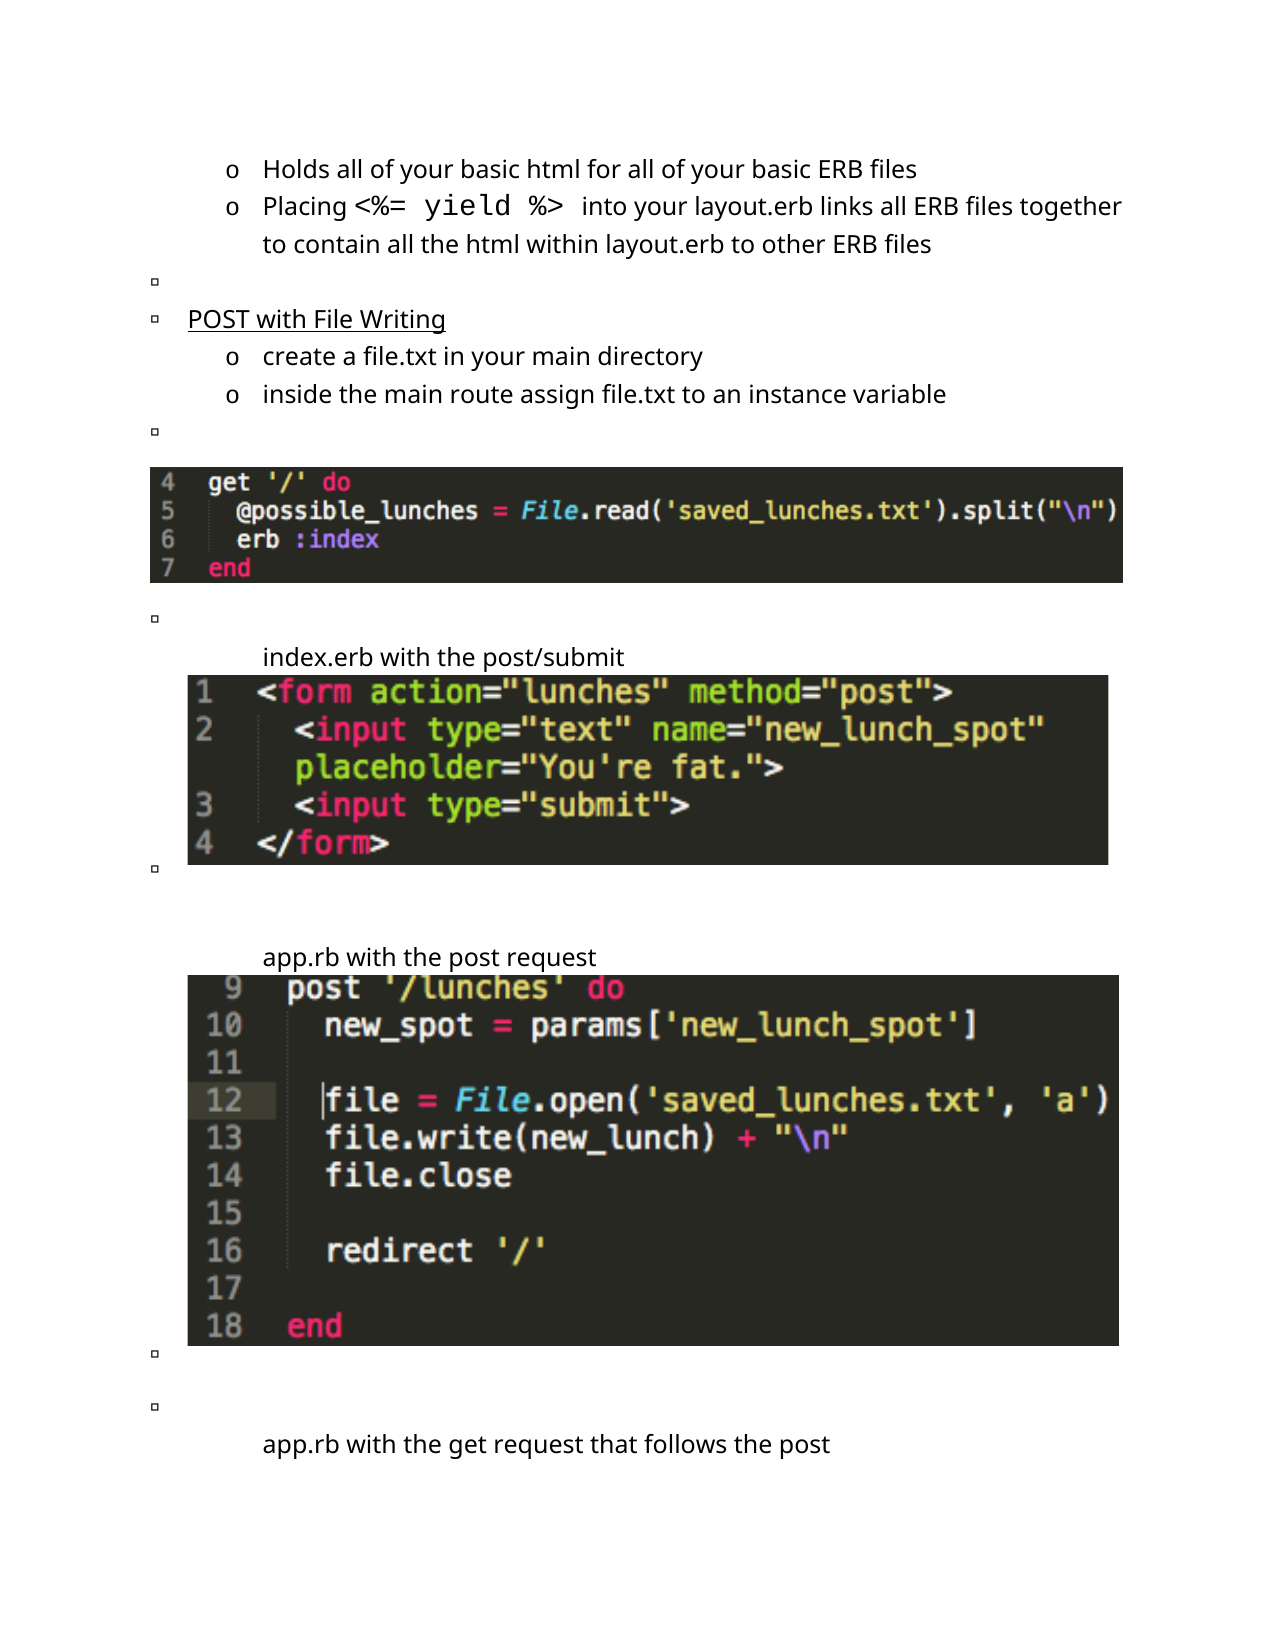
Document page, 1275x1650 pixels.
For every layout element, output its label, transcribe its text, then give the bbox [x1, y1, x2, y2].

text Holds all of your basic html for all of your basic ERB files [225, 150, 1125, 187]
list app.rb with the post request [262, 937, 1125, 975]
text POST with File Writing [150, 300, 1125, 337]
picture [150, 467, 1123, 583]
picture [187, 975, 1119, 1346]
text create a file.txt in your main directory [225, 337, 1125, 375]
text inside the main route assign file.txt to an instance variable [225, 375, 1125, 412]
list index.erb with the post/submit [262, 637, 1125, 675]
text Placing <%= yield %> into your layout.erb links all ERB files together to contain all the html within layout.erb to other ERB files [225, 187, 1125, 262]
list app.rb with the get request that follows the post [262, 1425, 1125, 1462]
picture [187, 675, 1109, 865]
